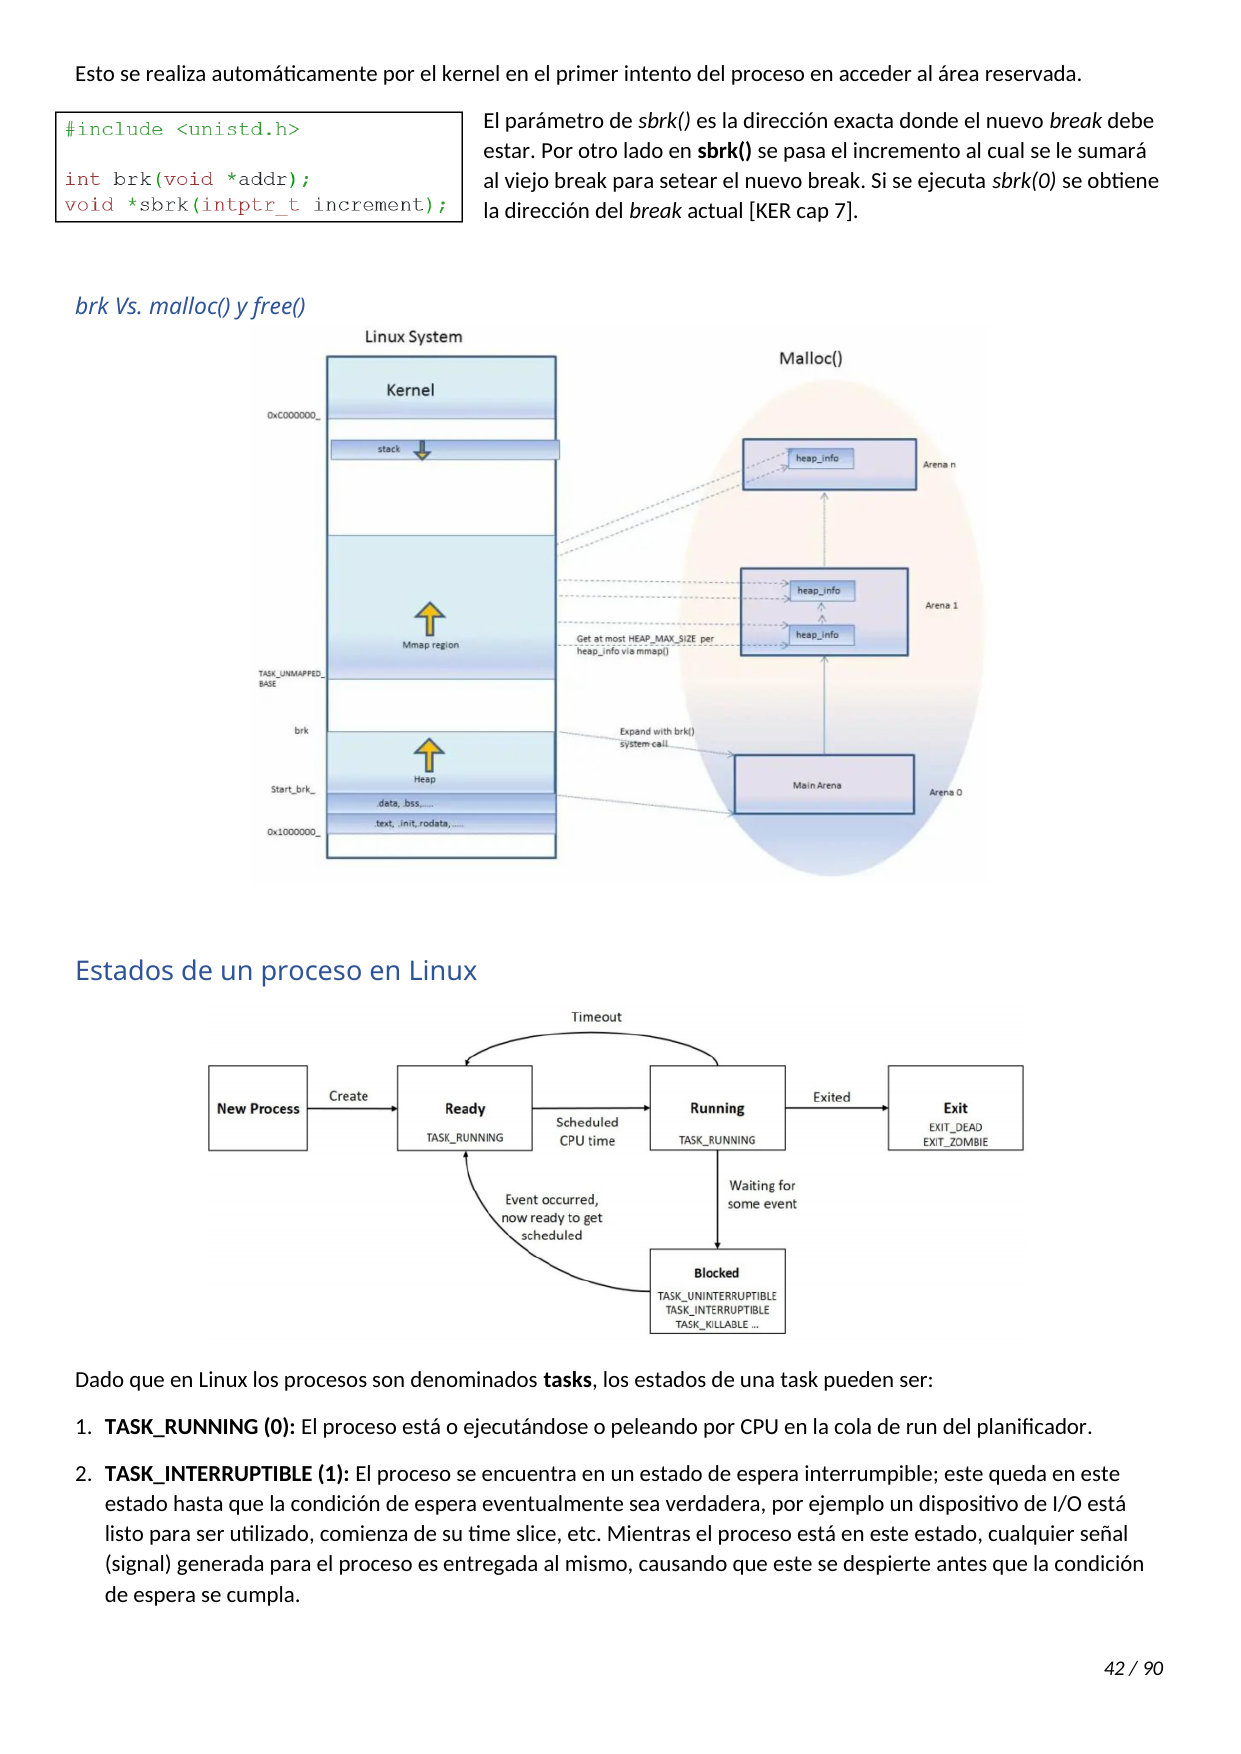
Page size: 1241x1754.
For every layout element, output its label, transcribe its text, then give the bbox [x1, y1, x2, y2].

picture [249, 324, 991, 886]
text Dado que en Linux los procesos son denominados tasks, los estados de una task pueden ser: [75, 1365, 1165, 1393]
text El parámetro de sbrk() es la dirección exacta donde el nuevo break debe estar. Por otro lado en sbrk() se pasa el incremento al cual se le sumará al viejo break para setear el nuevo break. Si se ejecuta sbrk(0) se obtiene la dirección del break actual [KER cap 7]. [465, 106, 1165, 224]
list TASK_INTERRUPTIBLE (1): El proceso se encuentra en un estado de espera interrumpible; este queda en este estado hasta que la condición de espera eventualmente sea verdadera, por ejemplo un dispositivo de I/O está listo para ser utilizado, comienza de su time slice, etc. Mientras el proceso está en este estado, cualquier señal (signal) generada para el proceso es entregada al mismo, causando que este se despierte antes que la condición de espera se cumpla. [75, 1459, 1165, 1608]
subtitle brk Vs. malloc() y free() [75, 290, 1165, 322]
picture [52, 106, 465, 225]
list TASK_RUNNING (0): El proceso está o ejecutándose o peleando por CPU en la cola de run del planificador. [75, 1412, 1165, 1440]
text Esto se realiza automáticamente por el kernel en el primer intento del proceso en acceder al área reservada. [75, 59, 1165, 87]
subtitle Estados de un proceso en Linux [75, 951, 1165, 988]
picture [203, 991, 1038, 1347]
